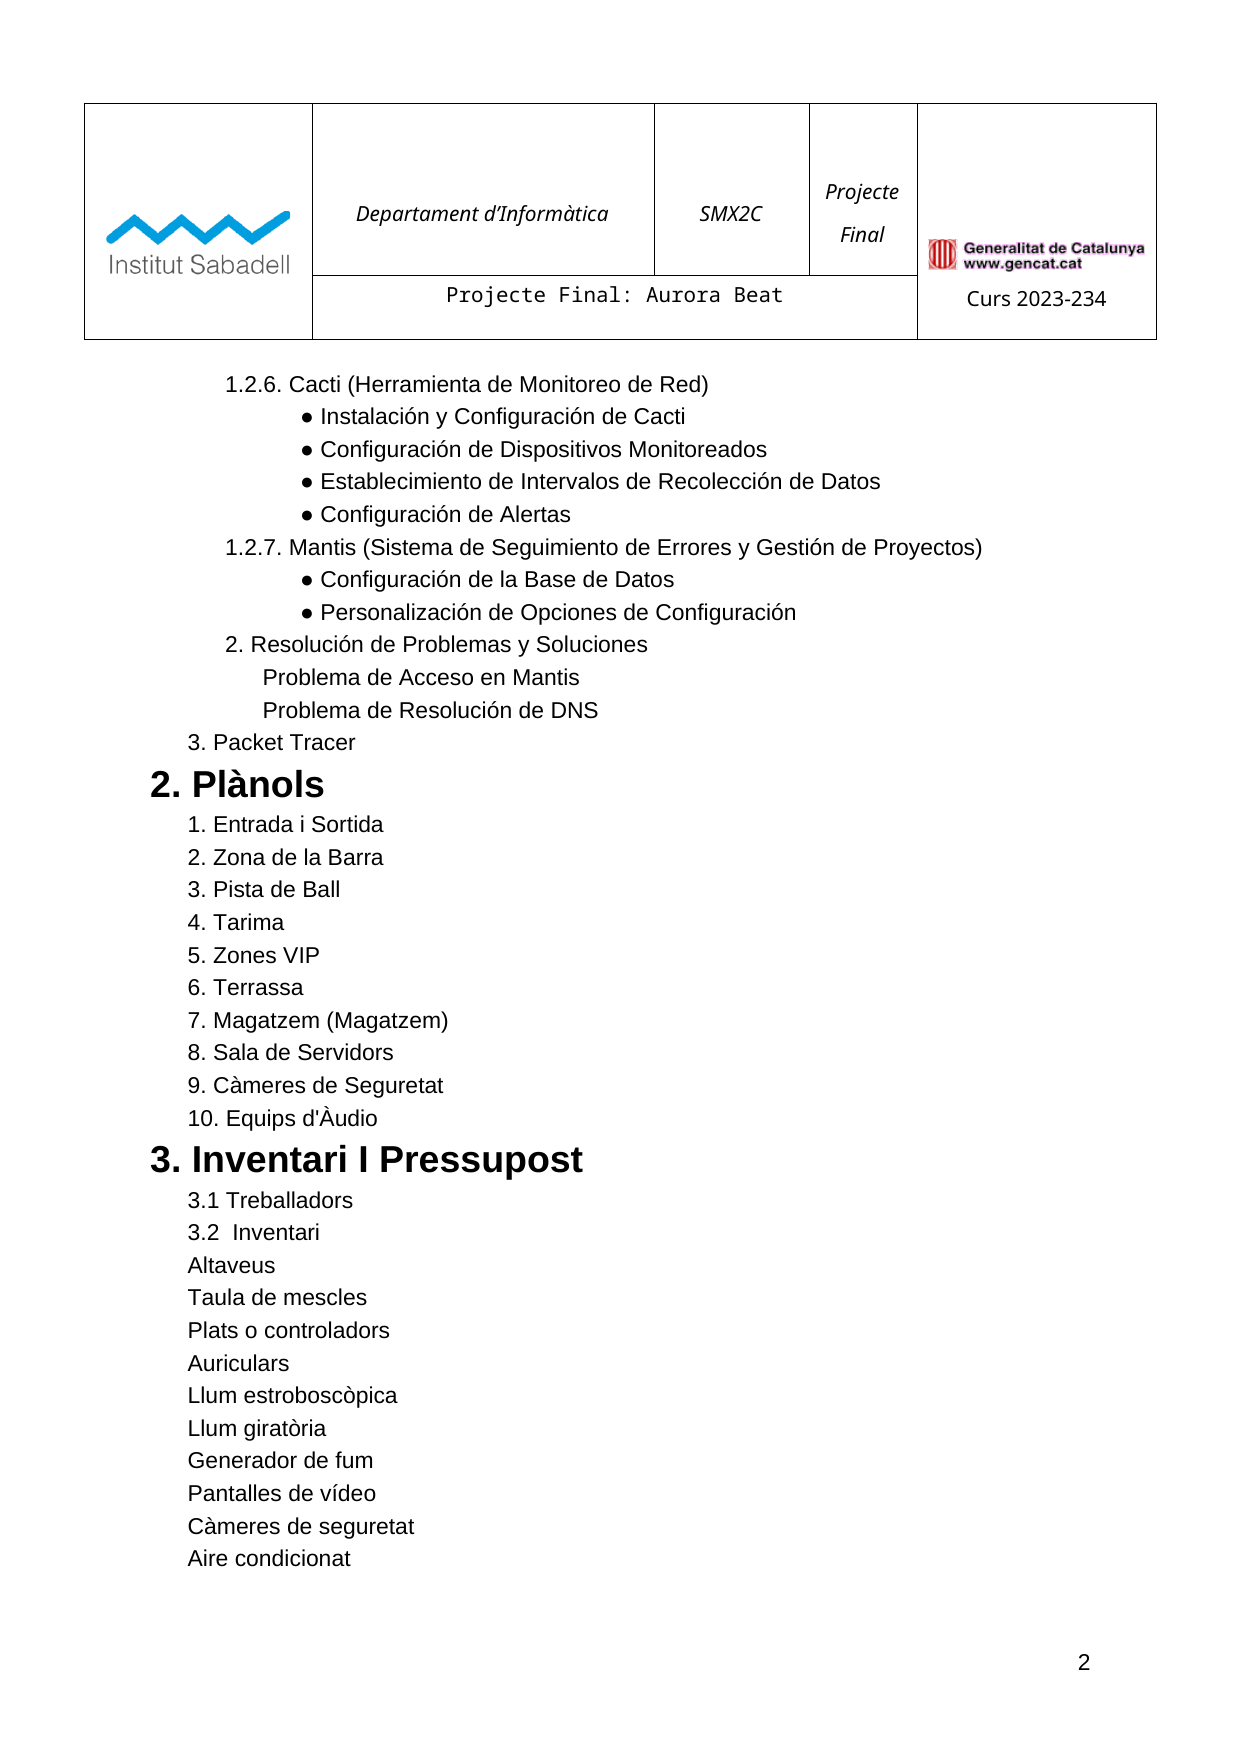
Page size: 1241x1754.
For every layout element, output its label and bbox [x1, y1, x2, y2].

picture [928, 239, 1145, 272]
picture [106, 220, 290, 280]
picture [106, 211, 282, 236]
